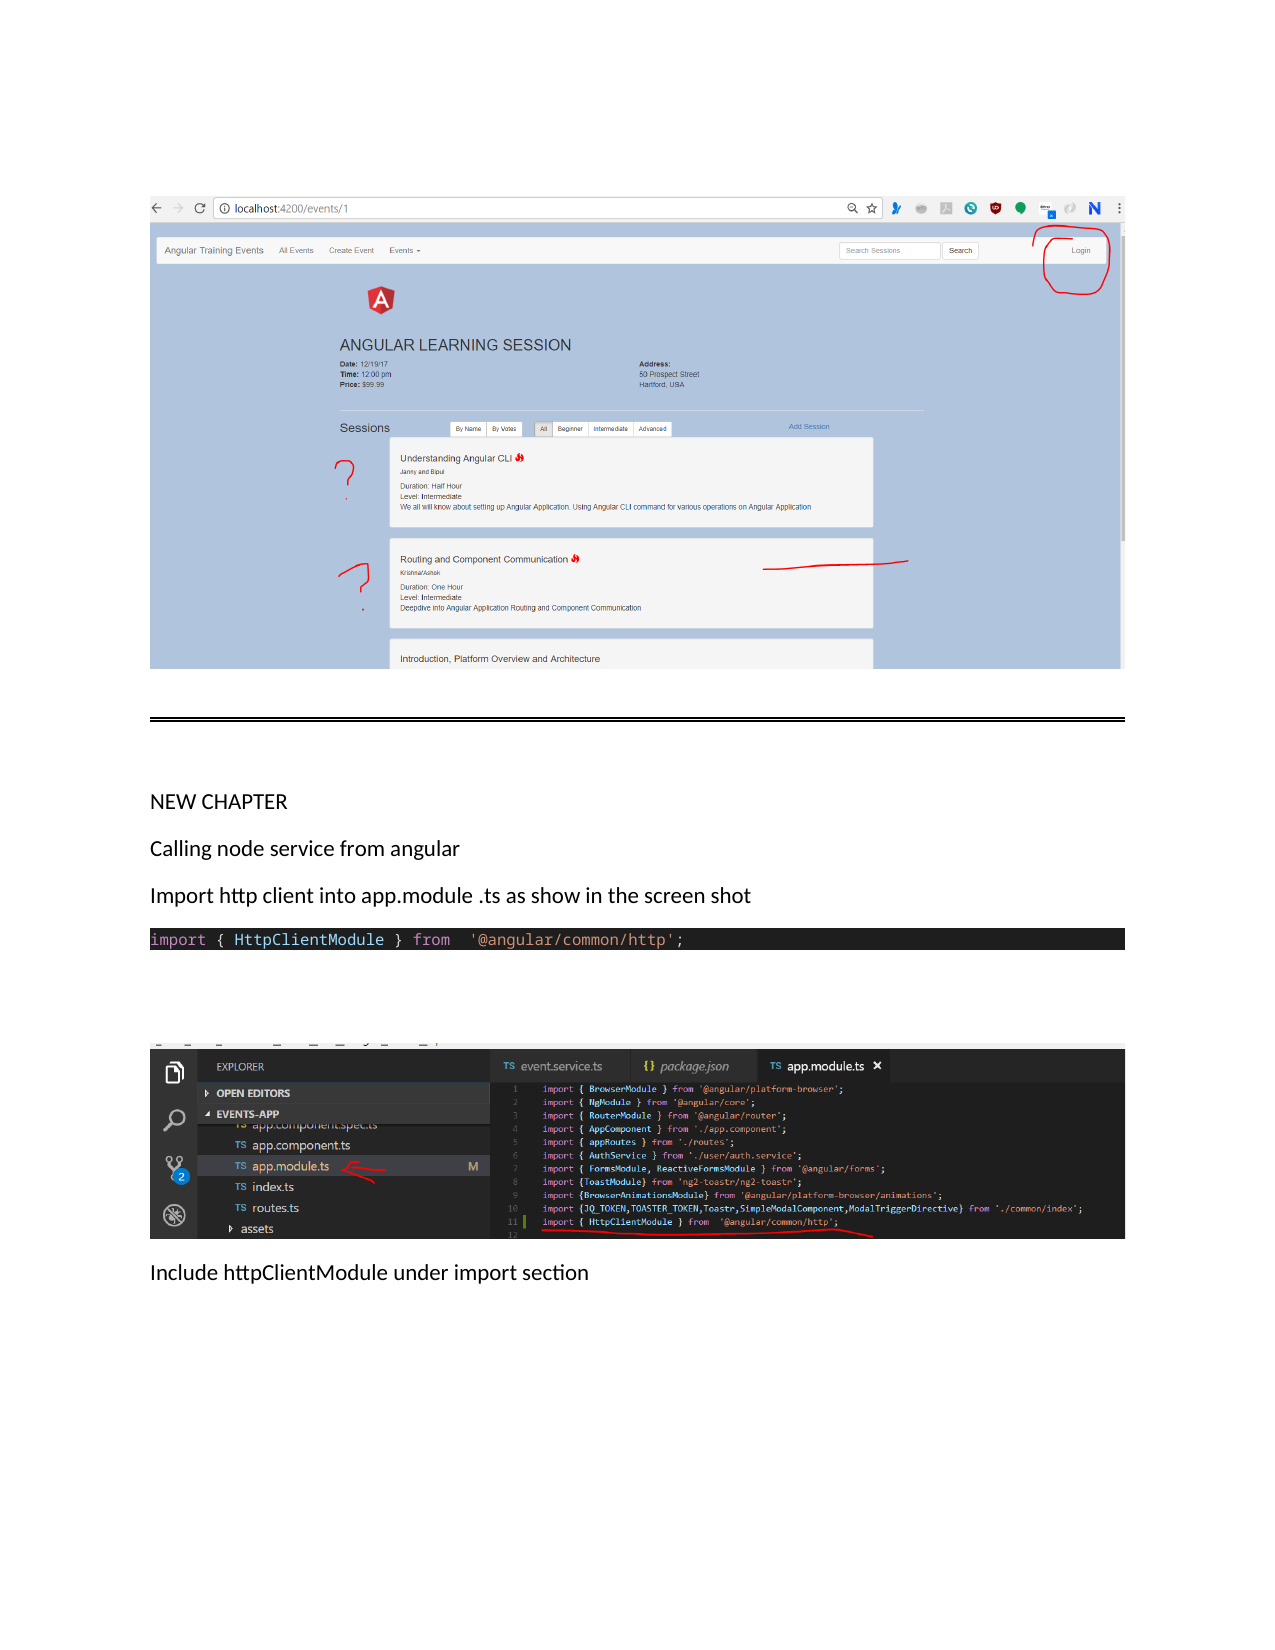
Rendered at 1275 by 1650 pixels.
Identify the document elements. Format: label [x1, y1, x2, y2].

picture [150, 1043, 1125, 1239]
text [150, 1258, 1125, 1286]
picture [150, 196, 1125, 669]
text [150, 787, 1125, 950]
